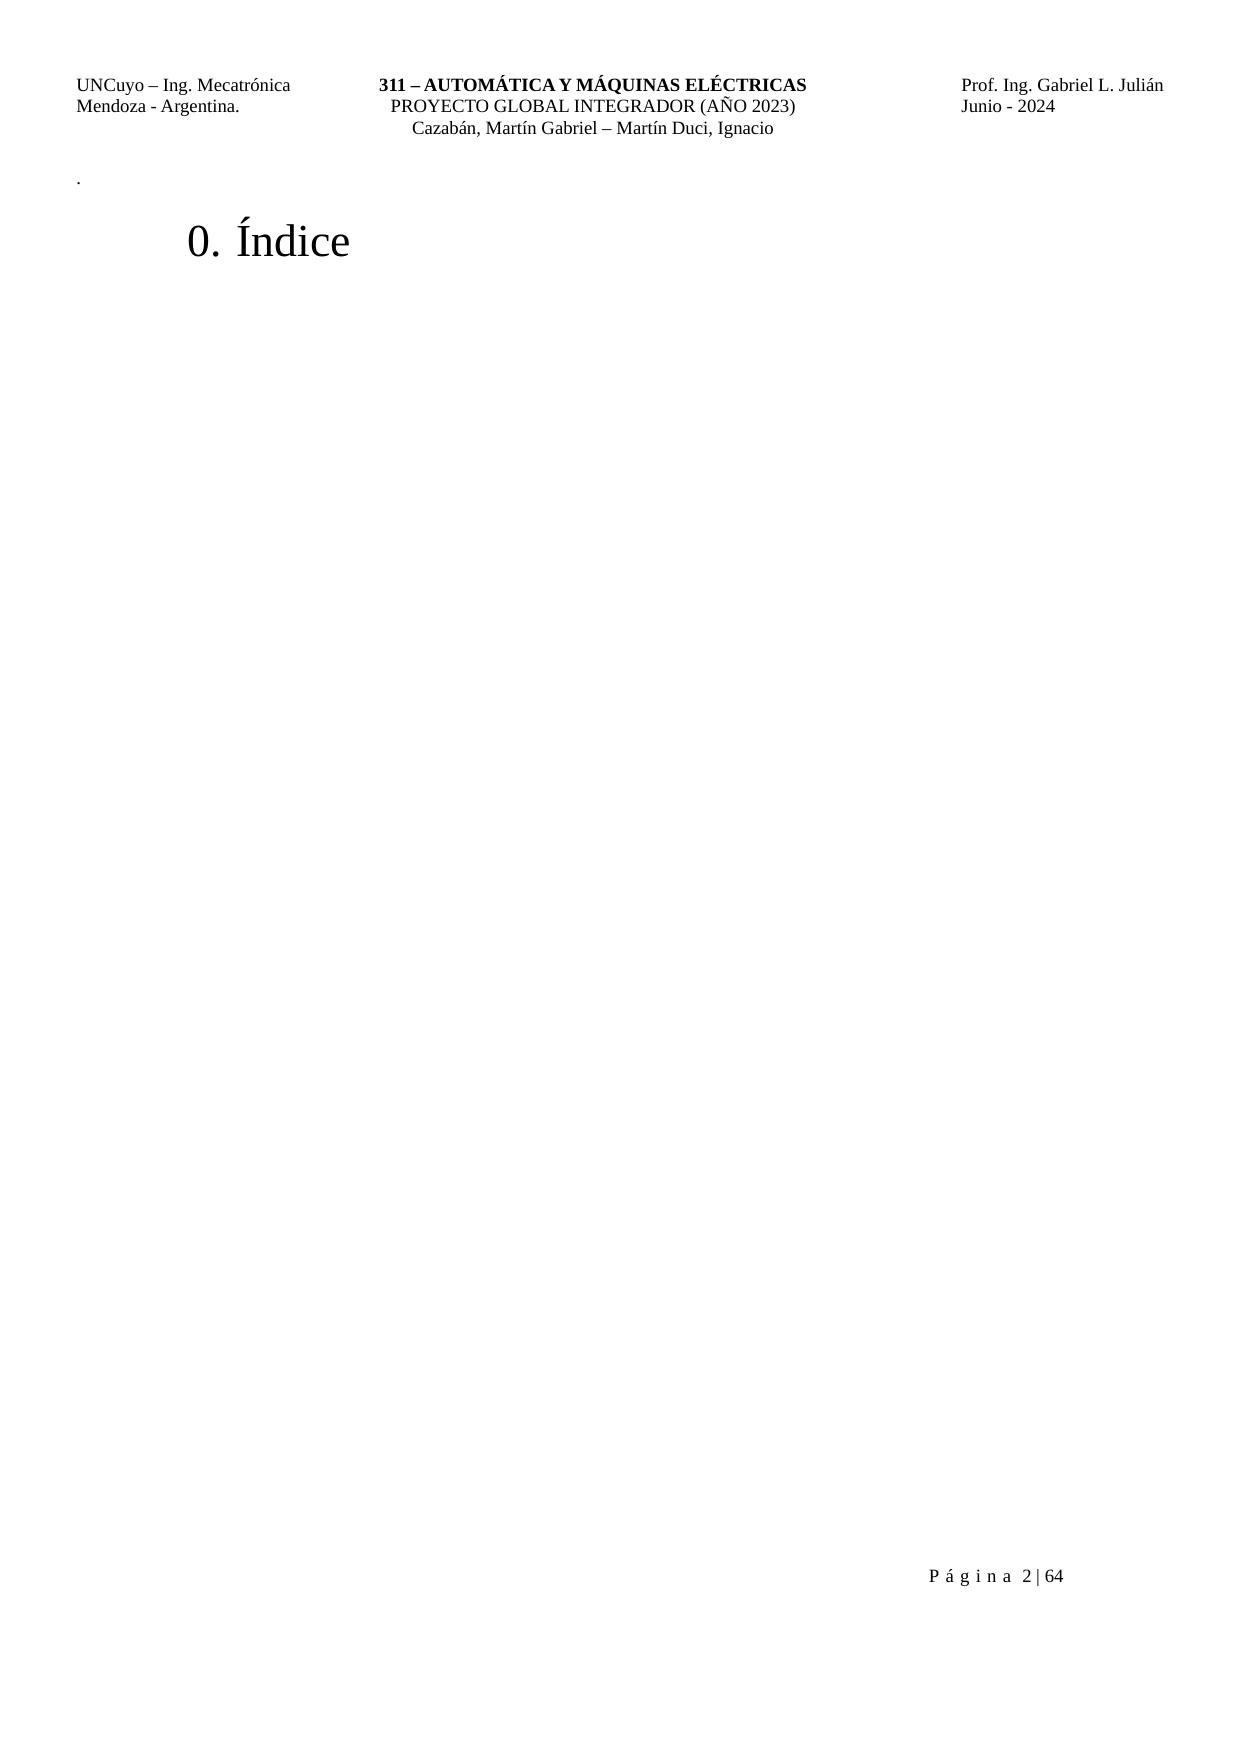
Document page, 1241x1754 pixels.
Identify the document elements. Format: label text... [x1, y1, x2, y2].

subtitle Índice [187, 213, 1090, 266]
